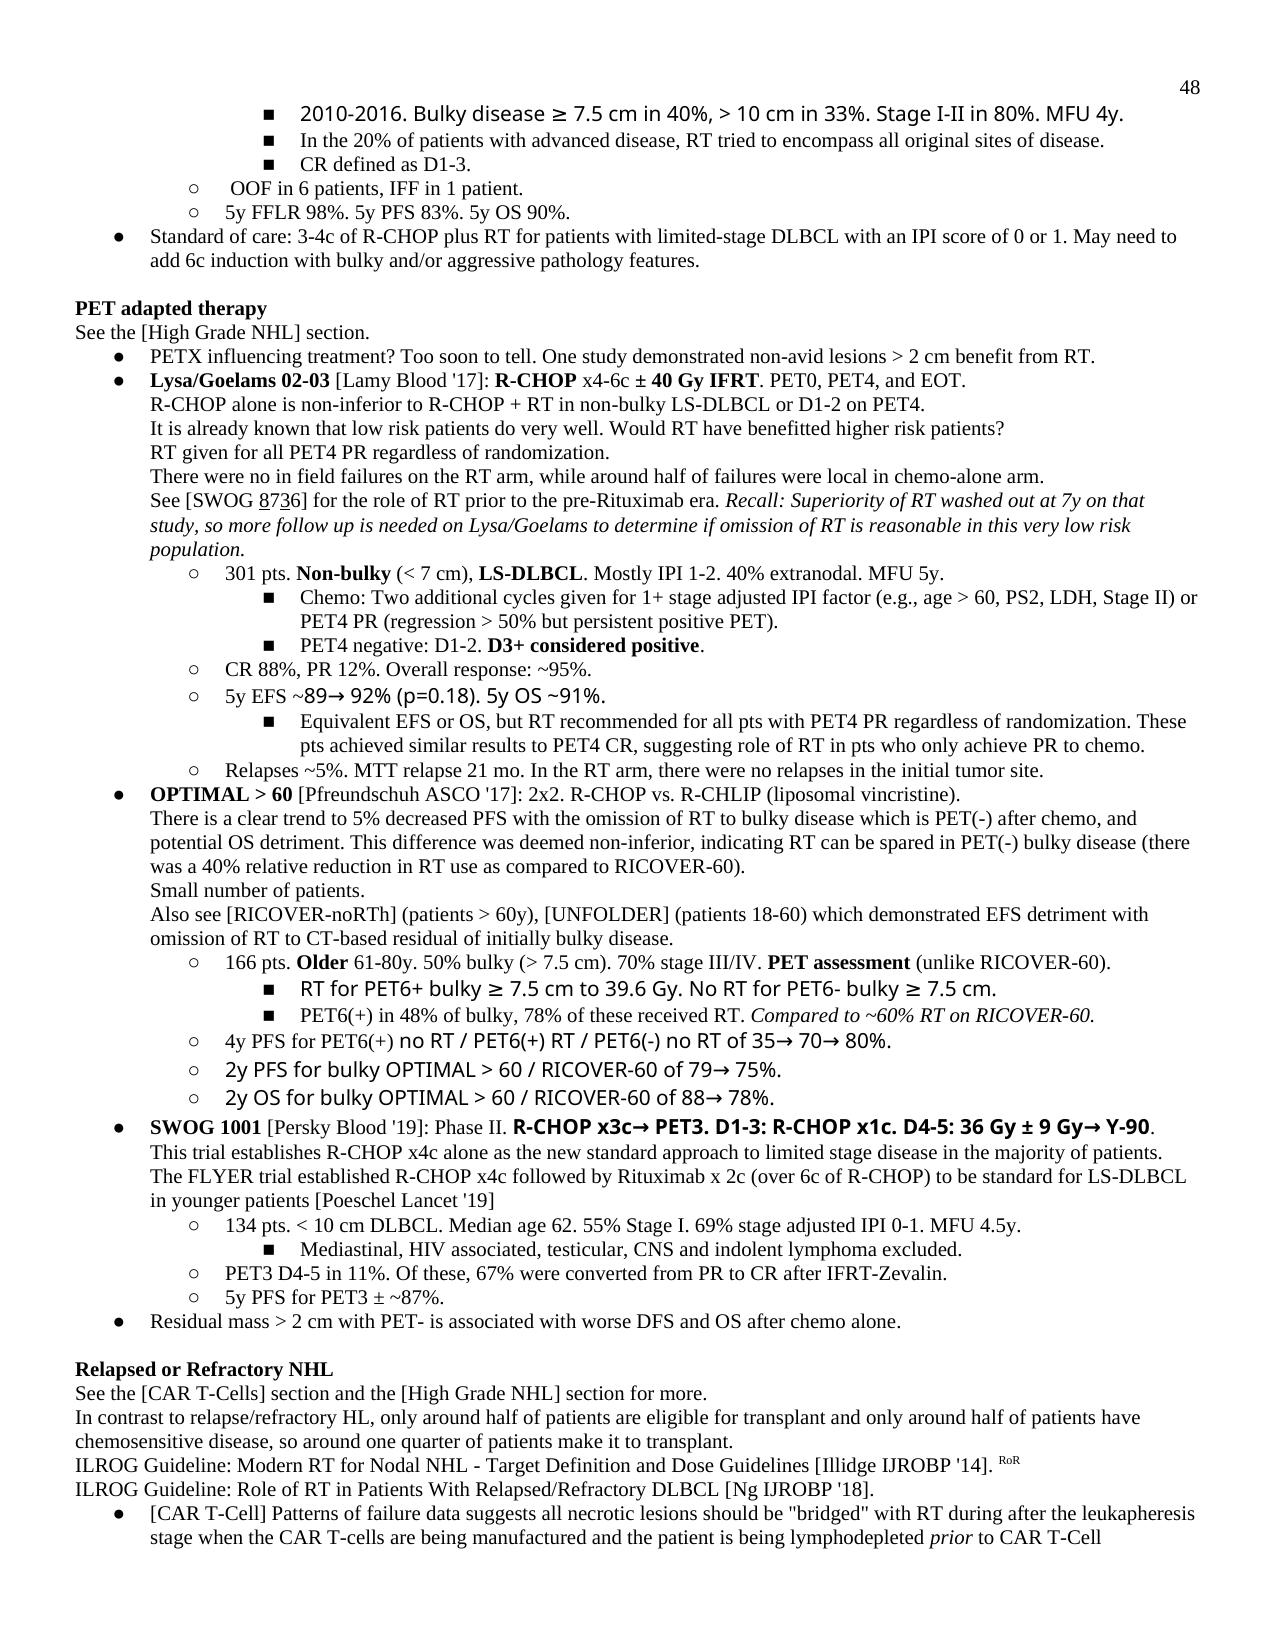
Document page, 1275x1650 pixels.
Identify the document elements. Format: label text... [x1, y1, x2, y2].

text In contrast to relapse/refractory HL, only around half of patients are eligible for transplant and only around half of patients have chemosensitive disease, so around one quarter of patients make it to transplant. [75, 1405, 1200, 1453]
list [112, 1501, 1200, 1549]
text ILROG Guideline: Role of RT in Patients With Relapsed/Refractory DLBCL [Ng IJROBP '18]. [75, 1477, 1200, 1501]
list 5y EFS ~89→ 92% (p=0.18). 5y OS ~91%. [187, 681, 1200, 709]
list 2y OS for bulky OPTIMAL > 60 / RICOVER-60 of 88→ 78%. [187, 1083, 1200, 1112]
subtitle PET adapted therapy [75, 296, 1200, 320]
text Small number of patients. [150, 878, 1200, 902]
list 2010-2016. Bulky disease ≥ 7.5 cm in 40%, > 10 cm in 33%. Stage I-II in 80%. MFU 4y. [262, 99, 1200, 127]
list SWOG 1001 [Persky Blood '19]: Phase II. R-CHOP x3c→ PET3. D1-3: R-CHOP x1c. D4-5: 36 Gy ± 9 Gy→ Y-90. [112, 1112, 1200, 1140]
list PET6(+) in 48% of bulky, 78% of these received RT. Compared to ~60% RT on RICOVER-60. [262, 1002, 1200, 1027]
list CR defined as D1-3. [262, 152, 1200, 176]
text This trial establishes R-CHOP x4c alone as the new standard approach to limited stage disease in the majority of patients. [150, 1140, 1200, 1164]
list OPTIMAL > 60 [Pfreundschuh ASCO '17]: 2x2. R-CHOP vs. R-CHLIP (liposomal vincristine). [112, 782, 1200, 806]
list Equivalent EFS or OS, but RT recommended for all pts with PET4 PR regardless of randomization. These pts achieved similar results to PET4 CR, suggesting role of RT in pts who only achieve PR to chemo. [262, 709, 1200, 757]
list CR 88%, PR 12%. Overall response: ~95%. [187, 657, 1200, 681]
text RT given for all PET4 PR regardless of randomization. [150, 440, 1200, 464]
list 5y PFS for PET3 ± ~87%. [187, 1285, 1200, 1309]
list PETX influencing treatment? Too soon to tell. One study demonstrated non-avid lesions > 2 cm benefit from RT. [112, 344, 1200, 368]
list 2y PFS for bulky OPTIMAL > 60 / RICOVER-60 of 79→ 75%. [187, 1055, 1200, 1083]
list Chemo: Two additional cycles given for 1+ stage adjusted IPI factor (e.g., age > 60, PS2, LDH, Stage II) or PET4 PR (regression > 50% but persistent positive PET). [262, 585, 1200, 633]
list In the 20% of patients with advanced disease, RT tried to encompass all original sites of disease. [262, 127, 1200, 152]
list Relapses ~5%. MTT relapse 21 mo. In the RT arm, there were no relapses in the initial tumor site. [187, 757, 1200, 782]
text See the [High Grade NHL] section. [75, 320, 1200, 344]
list Lysa/Goelams 02-03 [Lamy Blood '17]: R-CHOP x4-6c ± 40 Gy IFRT. PET0, PET4, and EOT. R-CHOP alone is non-inferior to R-CHOP + RT in non-bulky LS-DLBCL or D1-2 on PET4. [112, 368, 1200, 416]
list 5y FFLR 98%. 5y PFS 83%. 5y OS 90%. [187, 200, 1200, 224]
text There were no in field failures on the RT arm, while around half of failures were local in chemo-alone arm. [150, 464, 1200, 488]
text The FLYER trial established R-CHOP x4c followed by Rituximab x 2c (over 6c of R-CHOP) to be standard for LS-DLBCL in younger patients [Poeschel Lancet '19] [150, 1164, 1200, 1212]
text Also see [RICOVER-noRTh] (patients > 60y), [UNFOLDER] (patients 18-60) which demonstrated EFS detriment with omission of RT to CT-based residual of initially bulky disease. [150, 902, 1200, 950]
list OOF in 6 patients, IFF in 1 patient. [187, 176, 1200, 200]
text See the [CAR T-Cells] section and the [High Grade NHL] section for more. [75, 1381, 1200, 1405]
list 4y PFS for PET6(+) no RT / PET6(+) RT / PET6(-) no RT of 35→ 70→ 80%. [187, 1027, 1200, 1055]
list 166 pts. Older 61-80y. 50% bulky (> 7.5 cm). 70% stage III/IV. PET assessment (unlike RICOVER-60). [187, 950, 1200, 974]
list 134 pts. < 10 cm DLBCL. Median age 62. 55% Stage I. 69% stage adjusted IPI 0-1. MFU 4.5y. [187, 1212, 1200, 1237]
list PET4 negative: D1-2. D3+ considered positive. [262, 633, 1200, 657]
text See [SWOG 8736] for the role of RT prior to the pre-Rituximab era. Recall: Superiority of RT washed out at 7y on that study, so more follow up is needed on Lysa/Goelams to determine if omission of RT is reasonable in this very low risk population. [150, 488, 1200, 561]
text There is a clear trend to 5% decreased PFS with the omission of RT to bulky disease which is PET(-) after chemo, and potential OS detriment. This difference was deemed non-inferior, indicating RT can be spared in PET(-) bulky disease (there was a 40% relative reduction in RT use as compared to RICOVER-60). [150, 806, 1200, 878]
list RT for PET6+ bulky ≥ 7.5 cm to 39.6 Gy. No RT for PET6- bulky ≥ 7.5 cm. [262, 974, 1200, 1002]
list 301 pts. Non-bulky (< 7 cm), LS-DLBCL. Mostly IPI 1-2. 40% extranodal. MFU 5y. [187, 561, 1200, 585]
list Residual mass > 2 cm with PET- is associated with worse DFS and OS after chemo alone. [112, 1309, 1200, 1333]
list Standard of care: 3-4c of R-CHOP plus RT for patients with limited-stage DLBCL with an IPI score of 0 or 1. May need to add 6c induction with bulky and/or aggressive pathology features. [112, 224, 1200, 272]
list PET3 D4-5 in 11%. Of these, 67% were converted from PR to CR after IFRT-Zevalin. [187, 1261, 1200, 1285]
subtitle Relapsed or Refractory NHL [75, 1357, 1200, 1381]
text ILROG Guideline: Modern RT for Nodal NHL - Target Definition and Dose Guidelines [Illidge IJROBP '14]. RoR [75, 1453, 1200, 1477]
text It is already known that low risk patients do very well. Would RT have benefitted higher risk patients? [150, 416, 1200, 440]
list Mediastinal, HIV associated, testicular, CNS and indolent lymphoma excluded. [262, 1237, 1200, 1261]
